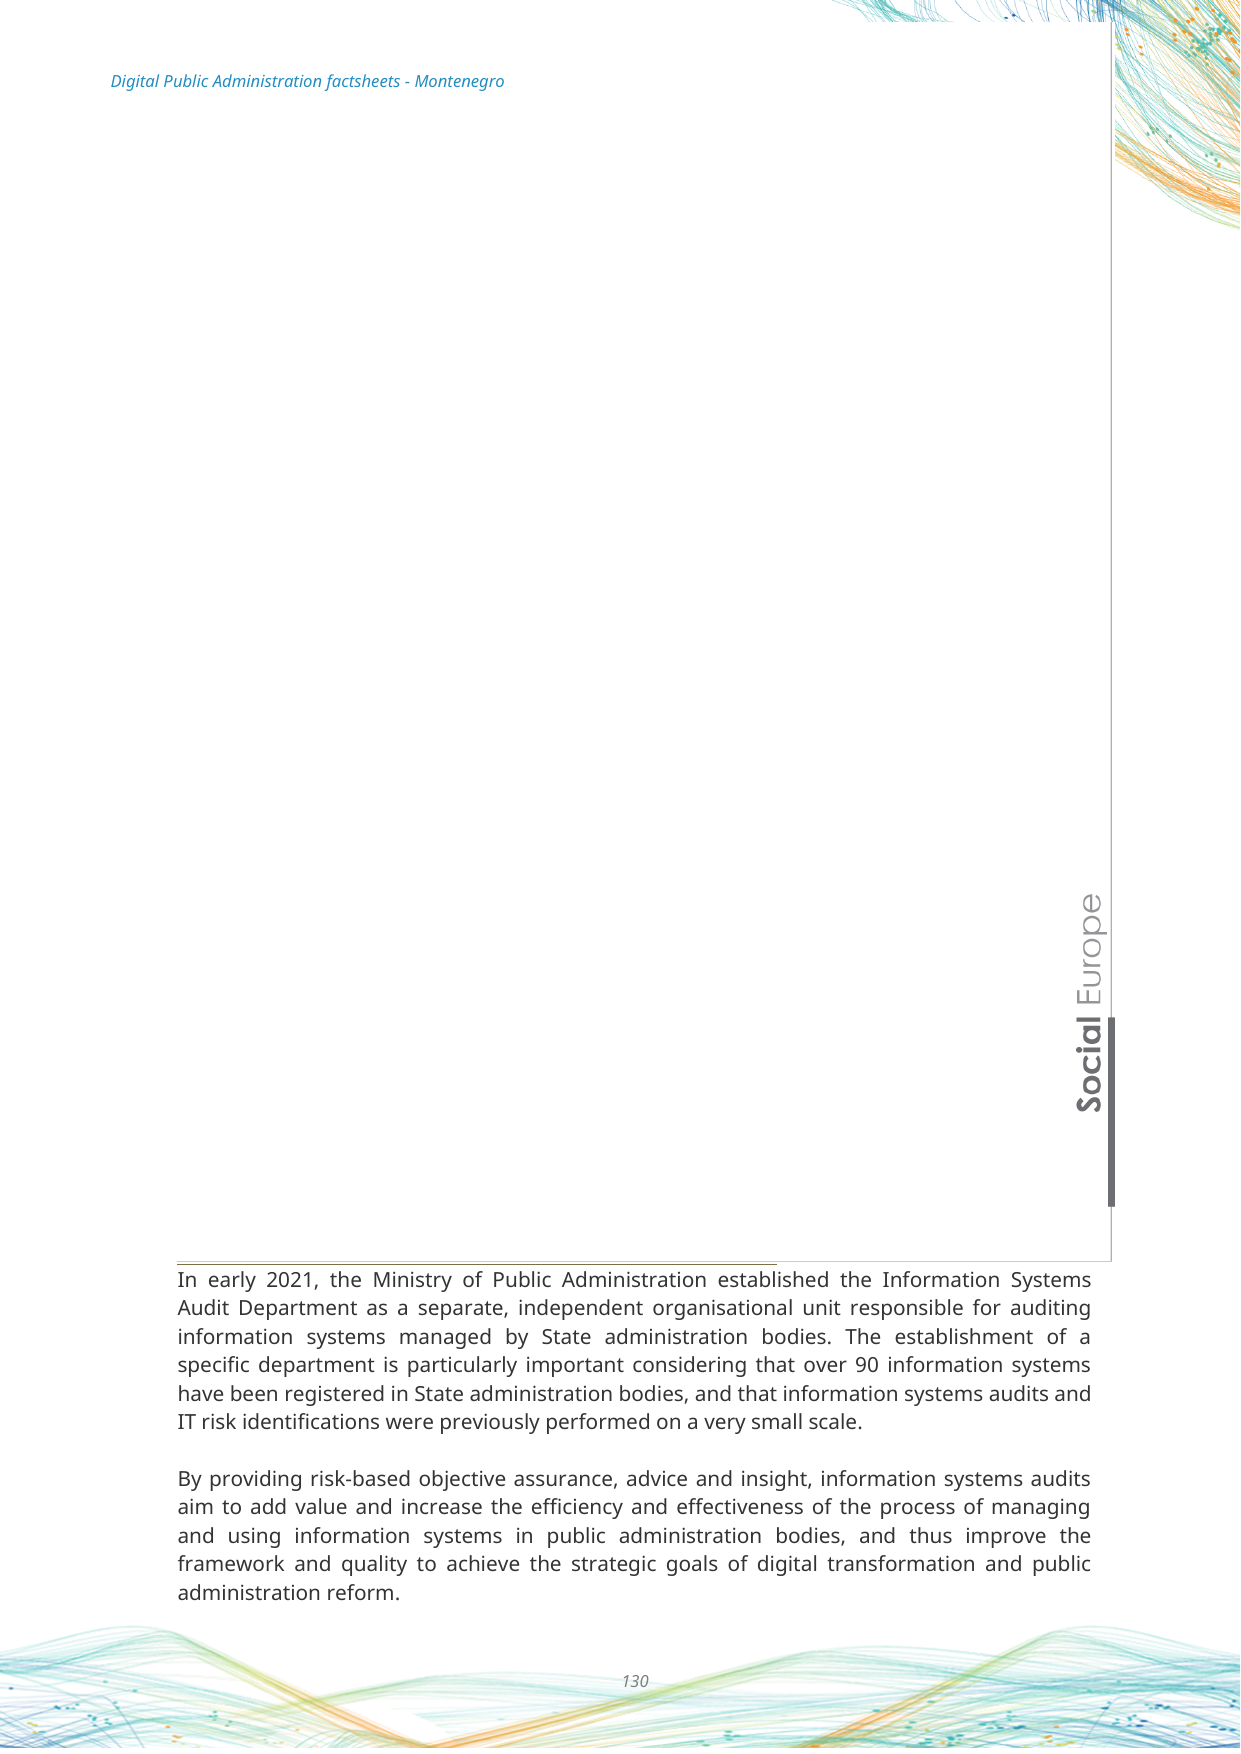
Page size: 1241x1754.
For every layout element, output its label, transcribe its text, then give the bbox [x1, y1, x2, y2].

text By providing risk-based objective assurance, advice and insight, information systems audits aim to add value and increase the efficiency and effectiveness of the process of managing and using information systems in public administration bodies, and thus improve the framework and quality to achieve the strategic goals of digital transformation and public administration reform. [177, 1464, 1092, 1606]
picture [0, 1601, 1241, 1748]
picture [177, 0, 1241, 1262]
text In early 2021, the Ministry of Public Administration established the Information Systems Audit Department as a separate, independent organisational unit responsible for auditing information systems managed by State administration bodies. The establishment of a specific department is particularly important considering that over 90 information systems have been registered in State administration bodies, and that information systems audits and IT risk identifications were previously performed on a very small scale. [177, 1265, 1092, 1436]
